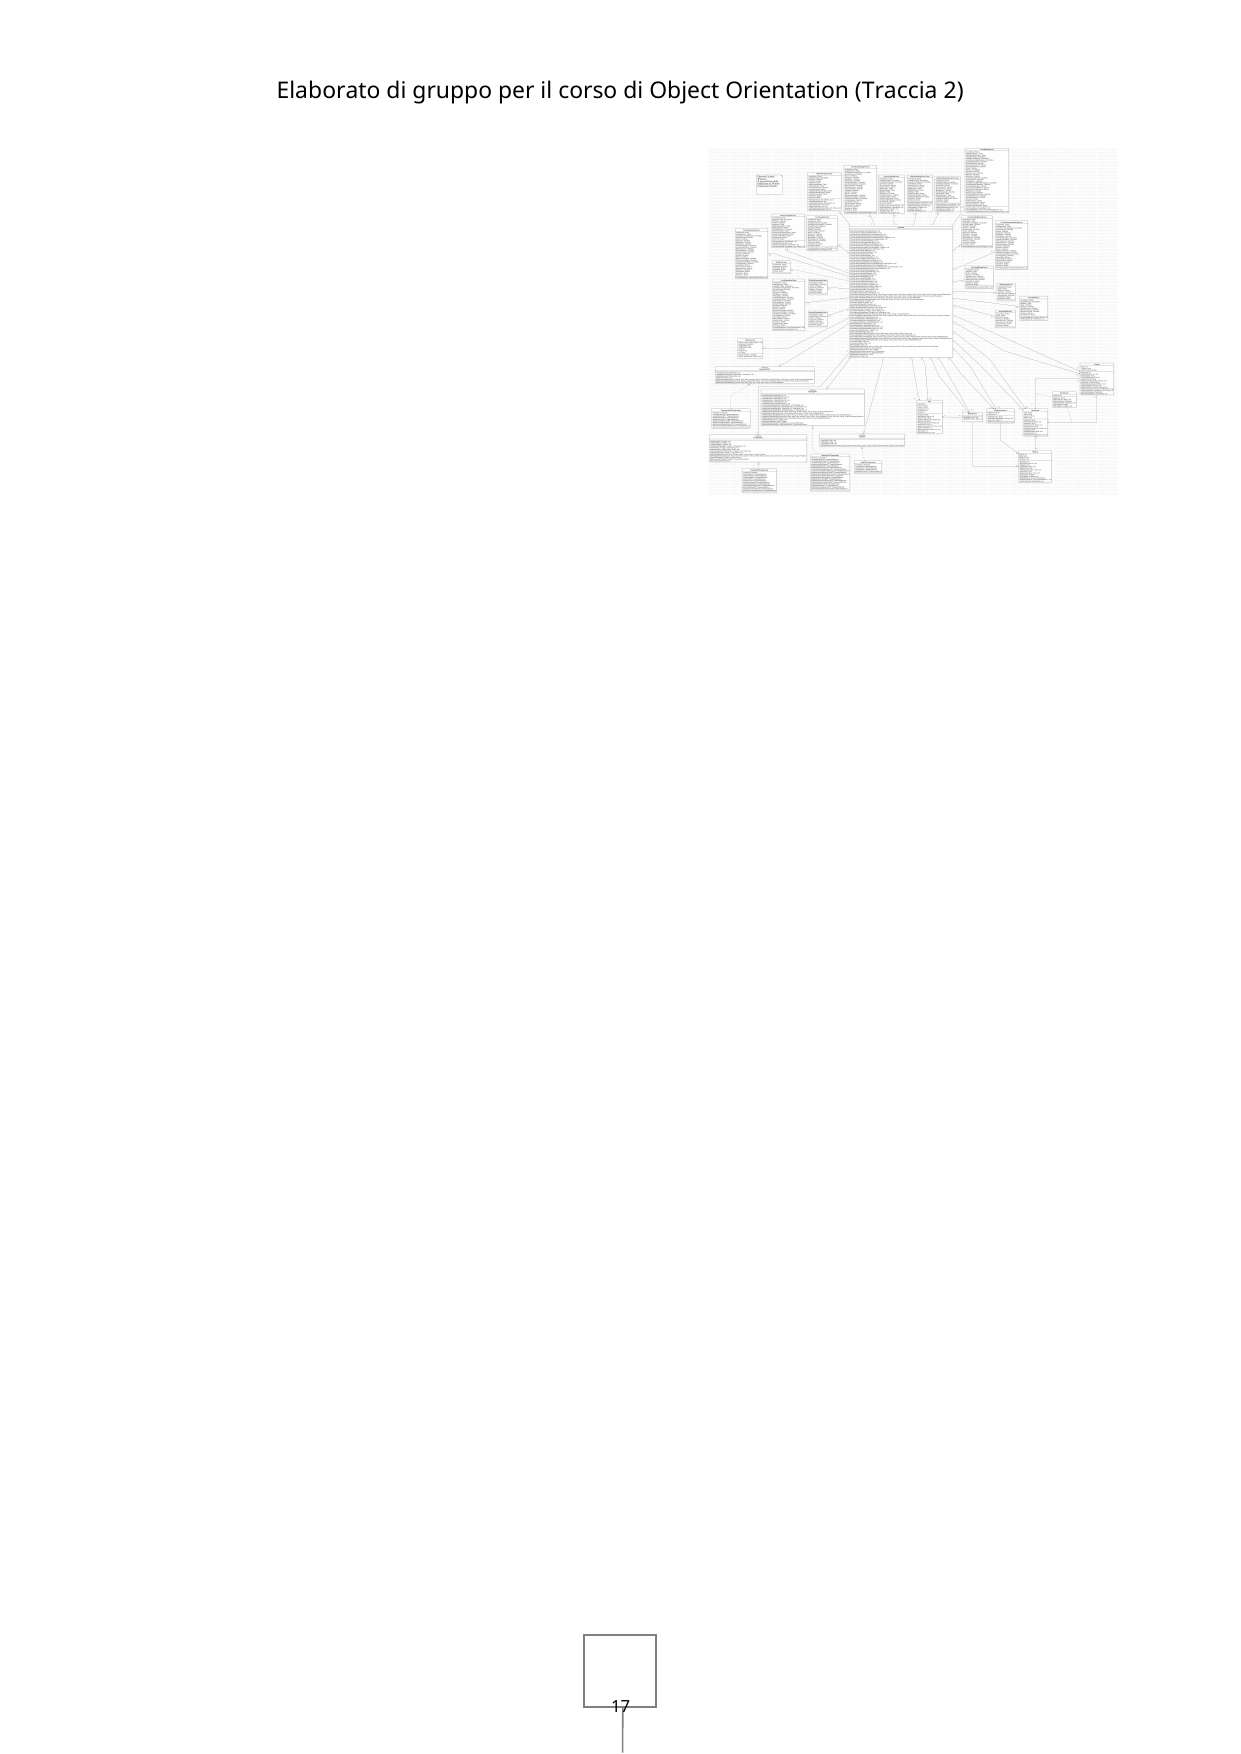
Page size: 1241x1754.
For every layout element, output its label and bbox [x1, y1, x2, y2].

picture [708, 147, 1118, 497]
